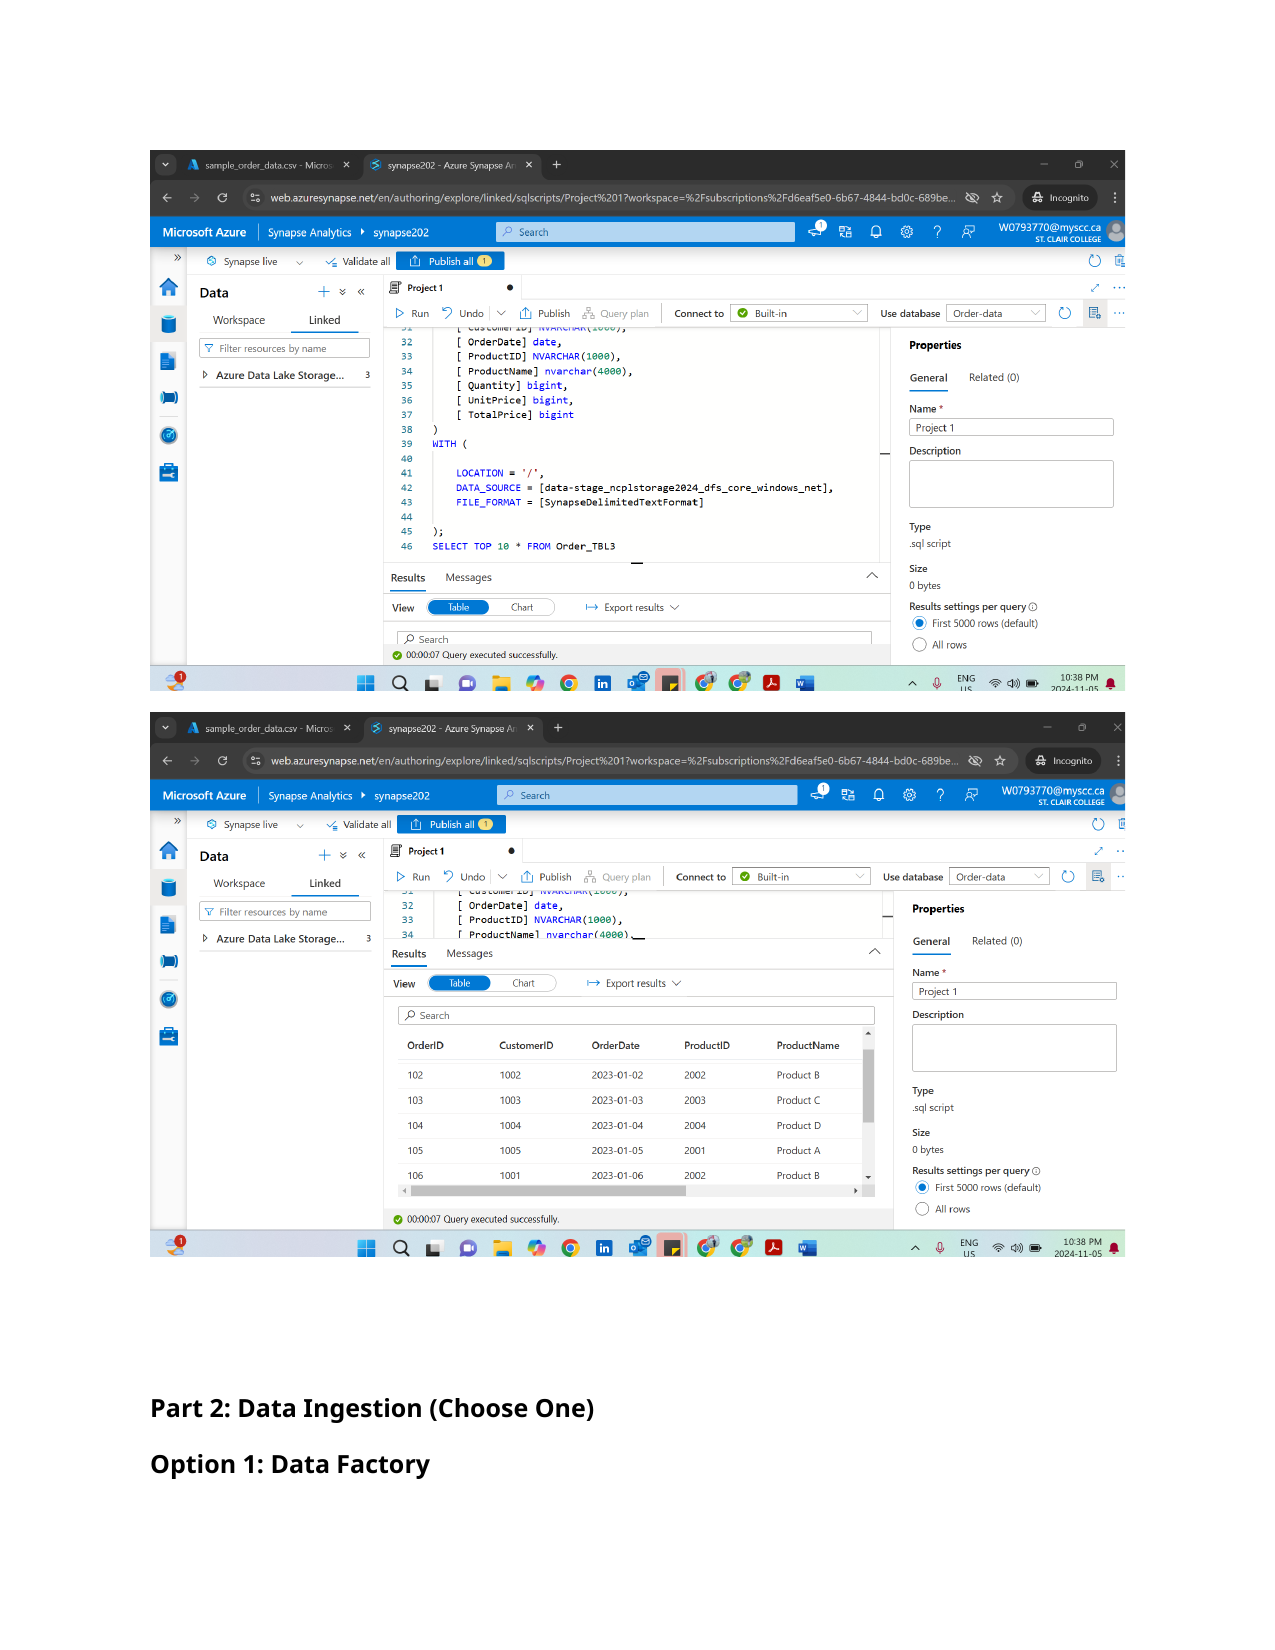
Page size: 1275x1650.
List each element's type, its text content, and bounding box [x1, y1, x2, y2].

picture [150, 150, 1125, 691]
text Part 2: Data Ingestion (Choose One) [150, 1390, 1125, 1424]
picture [150, 712, 1125, 1257]
text Option 1: Data Factory [150, 1446, 1125, 1480]
